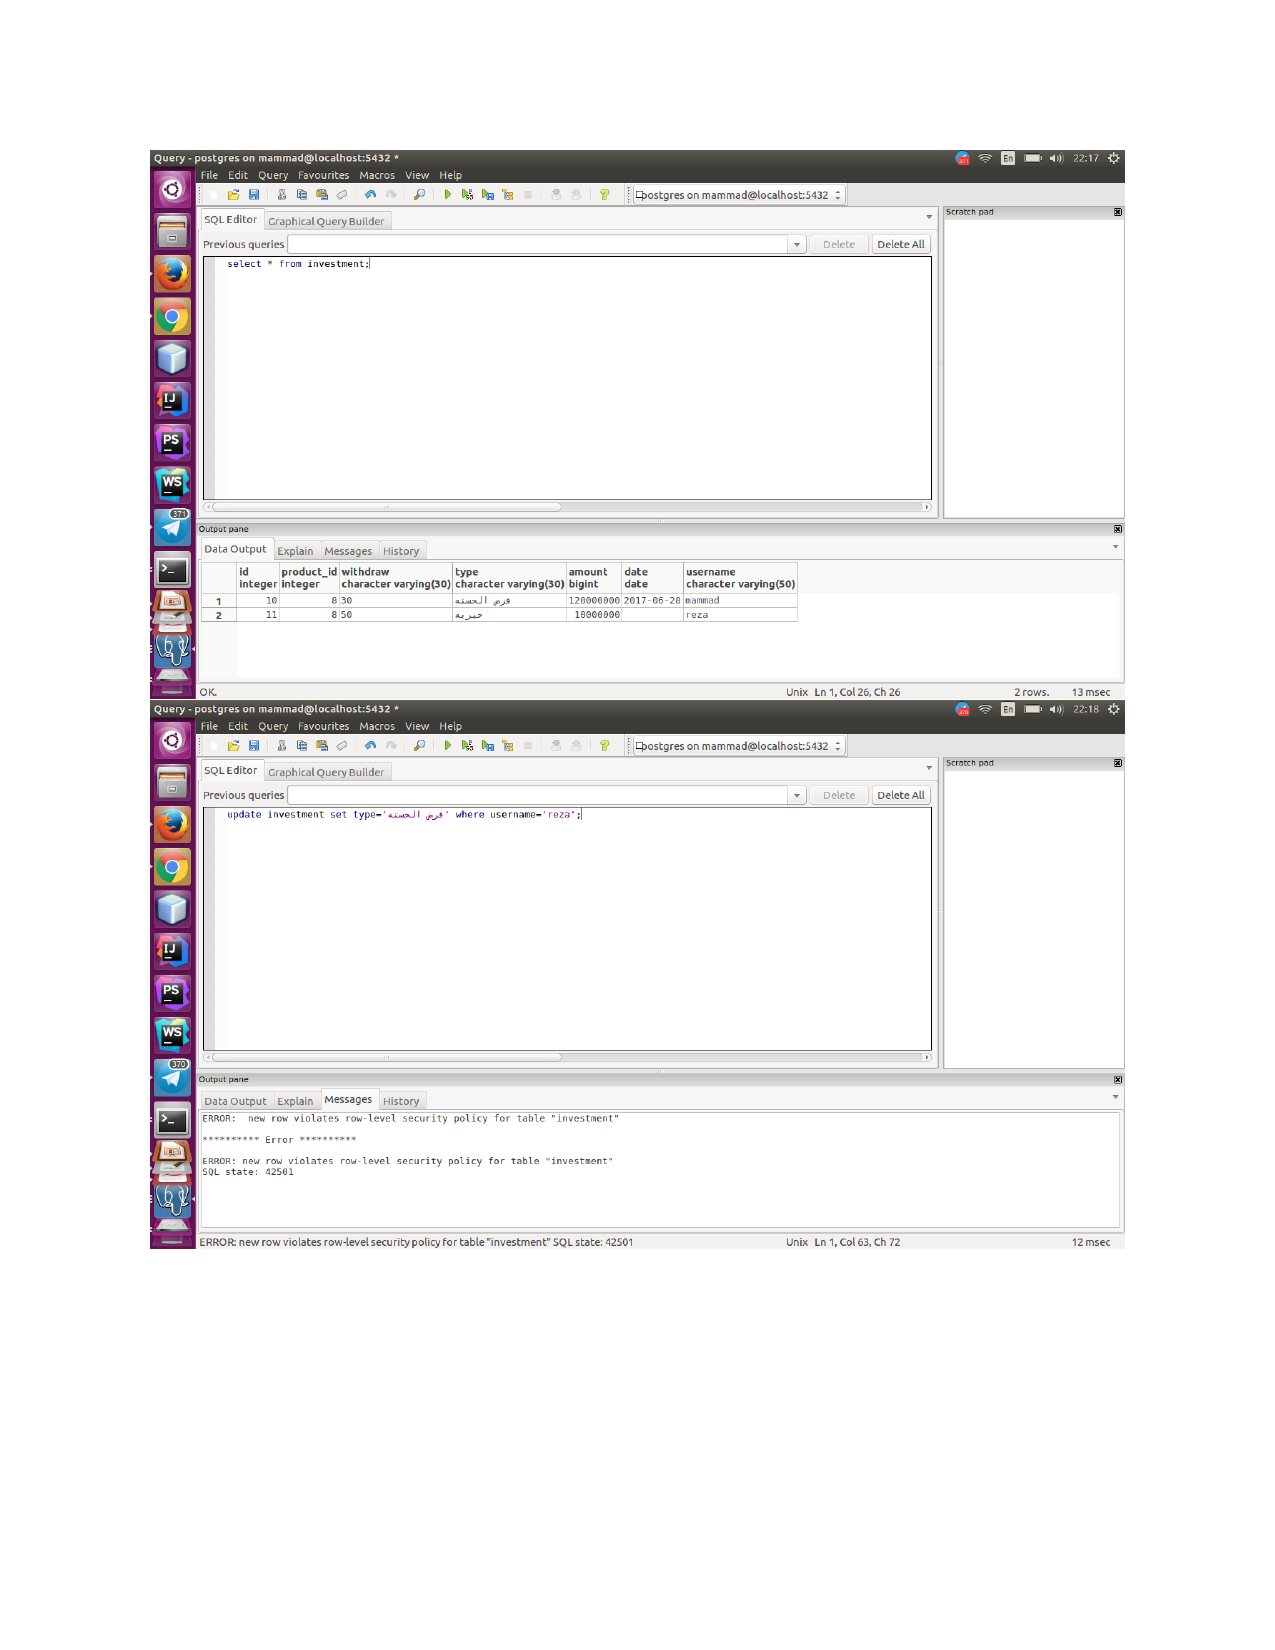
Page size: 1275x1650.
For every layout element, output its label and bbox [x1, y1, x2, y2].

picture [150, 150, 1125, 699]
picture [150, 700, 1125, 1249]
